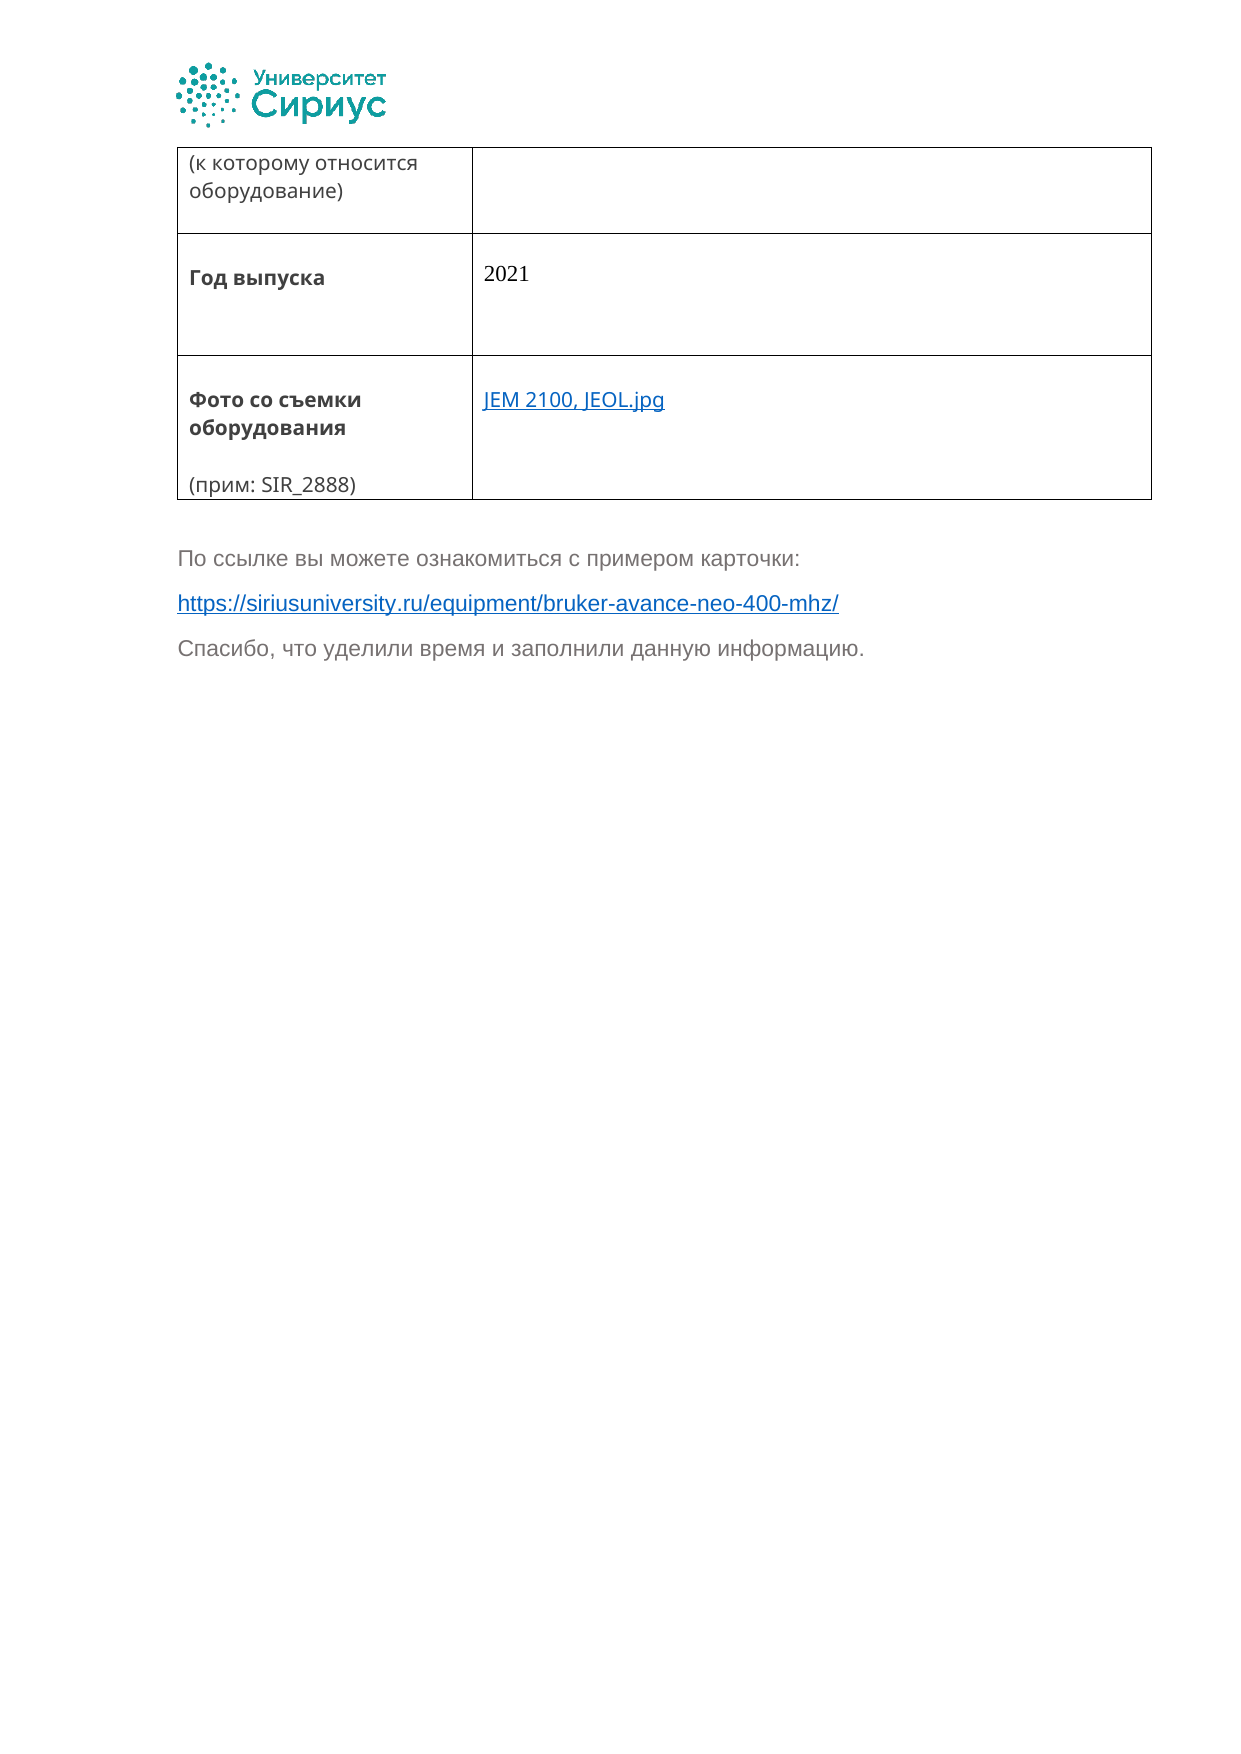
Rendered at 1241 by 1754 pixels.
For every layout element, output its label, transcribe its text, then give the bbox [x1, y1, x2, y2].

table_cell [178, 148, 472, 233]
text По ссылке вы можете ознакомиться с примером карточки: [177, 545, 1152, 571]
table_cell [473, 148, 1151, 233]
table_cell Год выпуска [178, 234, 472, 355]
picture [169, 53, 398, 133]
text Спасибо, что уделили время и заполнили данную информацию. [177, 635, 1152, 661]
table_cell Фото со съемки оборудования (прим: SIR_2888) [178, 356, 472, 498]
table_cell JEM 2100, JEOL.jpg [473, 356, 1151, 498]
table_cell 2021 [473, 234, 1151, 355]
text https://siriusuniversity.ru/equipment/bruker-avance-neo-400-mhz/ [177, 590, 1152, 616]
